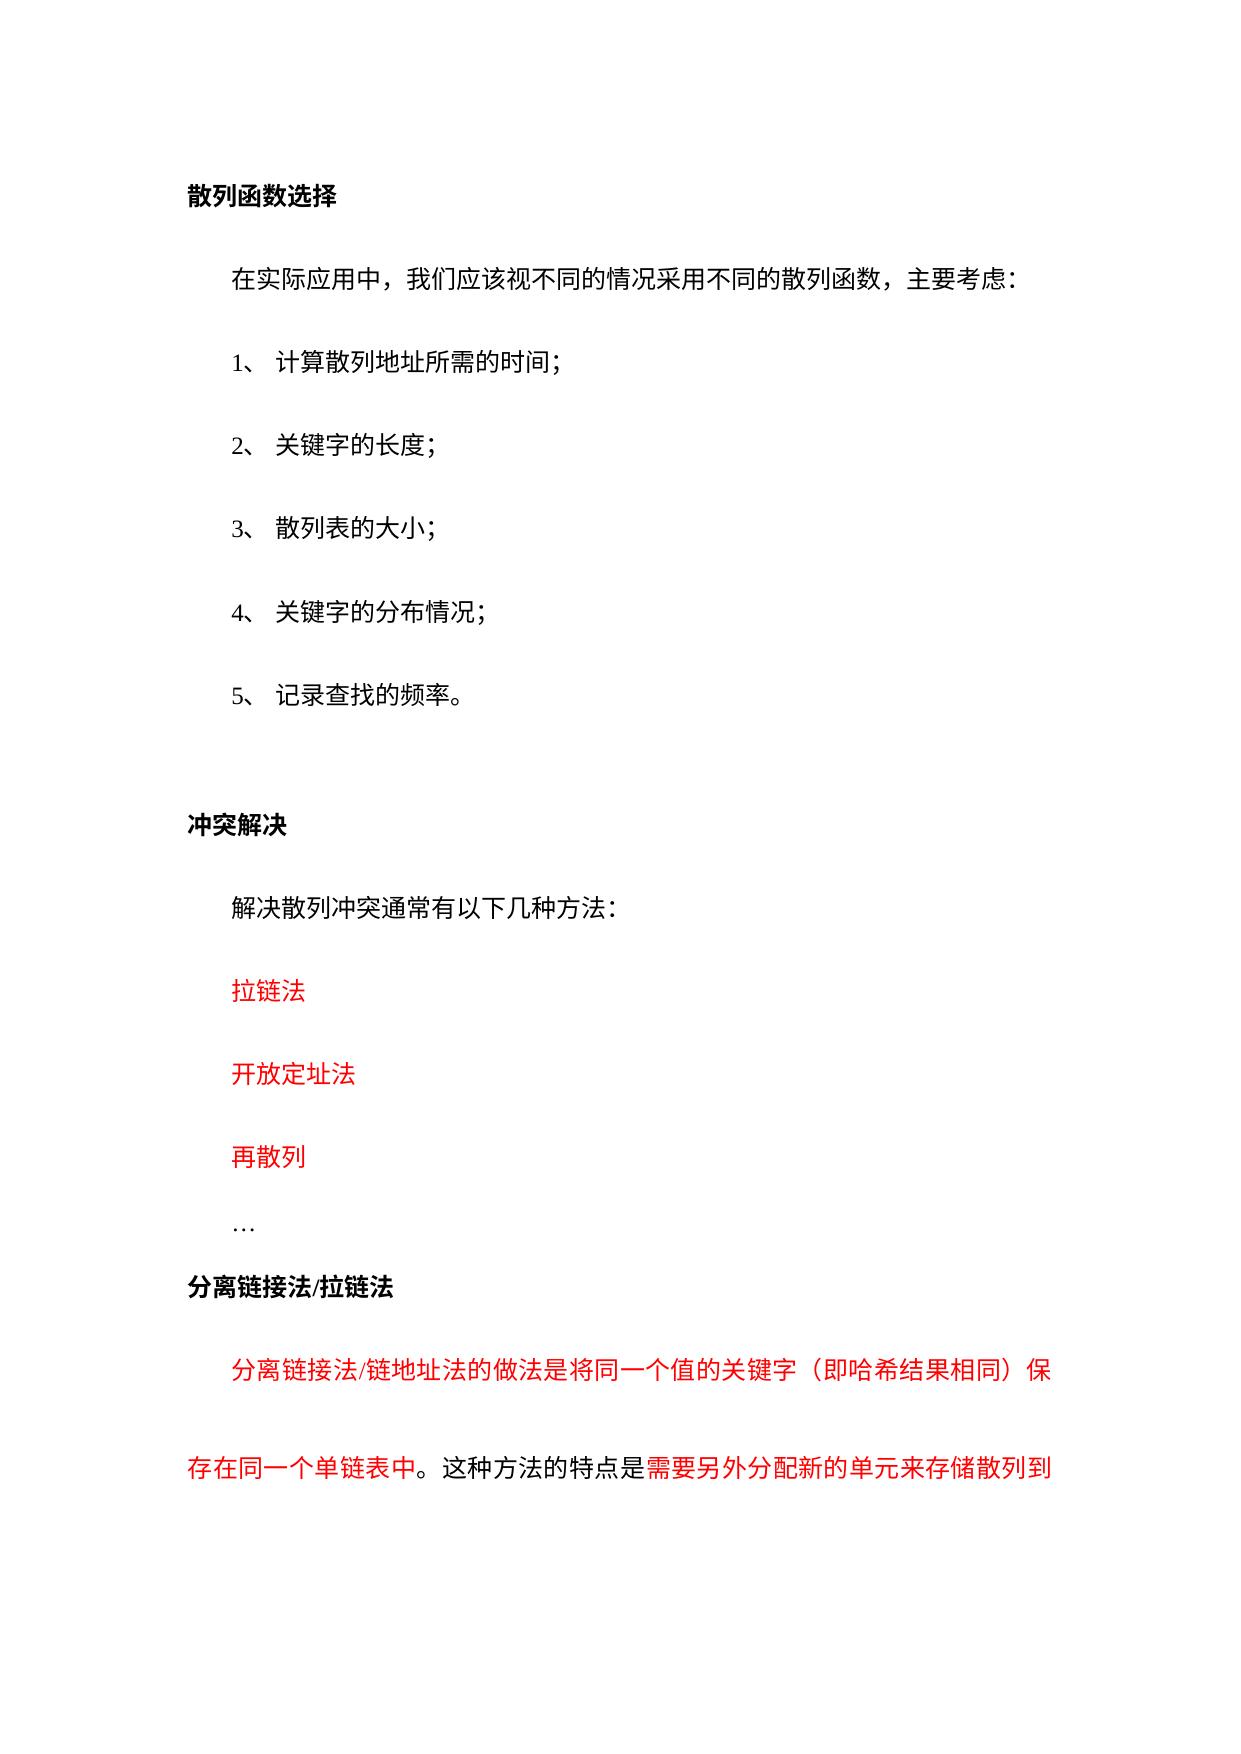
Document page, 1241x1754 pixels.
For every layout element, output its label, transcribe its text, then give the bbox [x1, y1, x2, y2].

list 计算散列地址所需的时间； [231, 328, 1053, 393]
text 在实际应用中，我们应该视不同的情况采用不同的散列函数，主要考虑： [187, 245, 1053, 310]
text 解决散列冲突通常有以下几种方法： [187, 874, 1053, 939]
text 开放定址法 [231, 1040, 1053, 1105]
text 拉链法 [231, 957, 1053, 1022]
subtitle 冲突解决 [187, 791, 1053, 856]
subtitle 分离链接法/拉链法 [187, 1253, 1053, 1318]
list 关键字的长度； [231, 411, 1053, 476]
text … [187, 1206, 1053, 1239]
list 散列表的大小； [231, 494, 1053, 559]
list 记录查找的频率。 [231, 661, 1053, 726]
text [187, 1336, 1053, 1499]
text 再散列 [231, 1123, 1053, 1188]
subtitle 散列函数选择 [187, 162, 1053, 227]
list 关键字的分布情况； [231, 578, 1053, 643]
